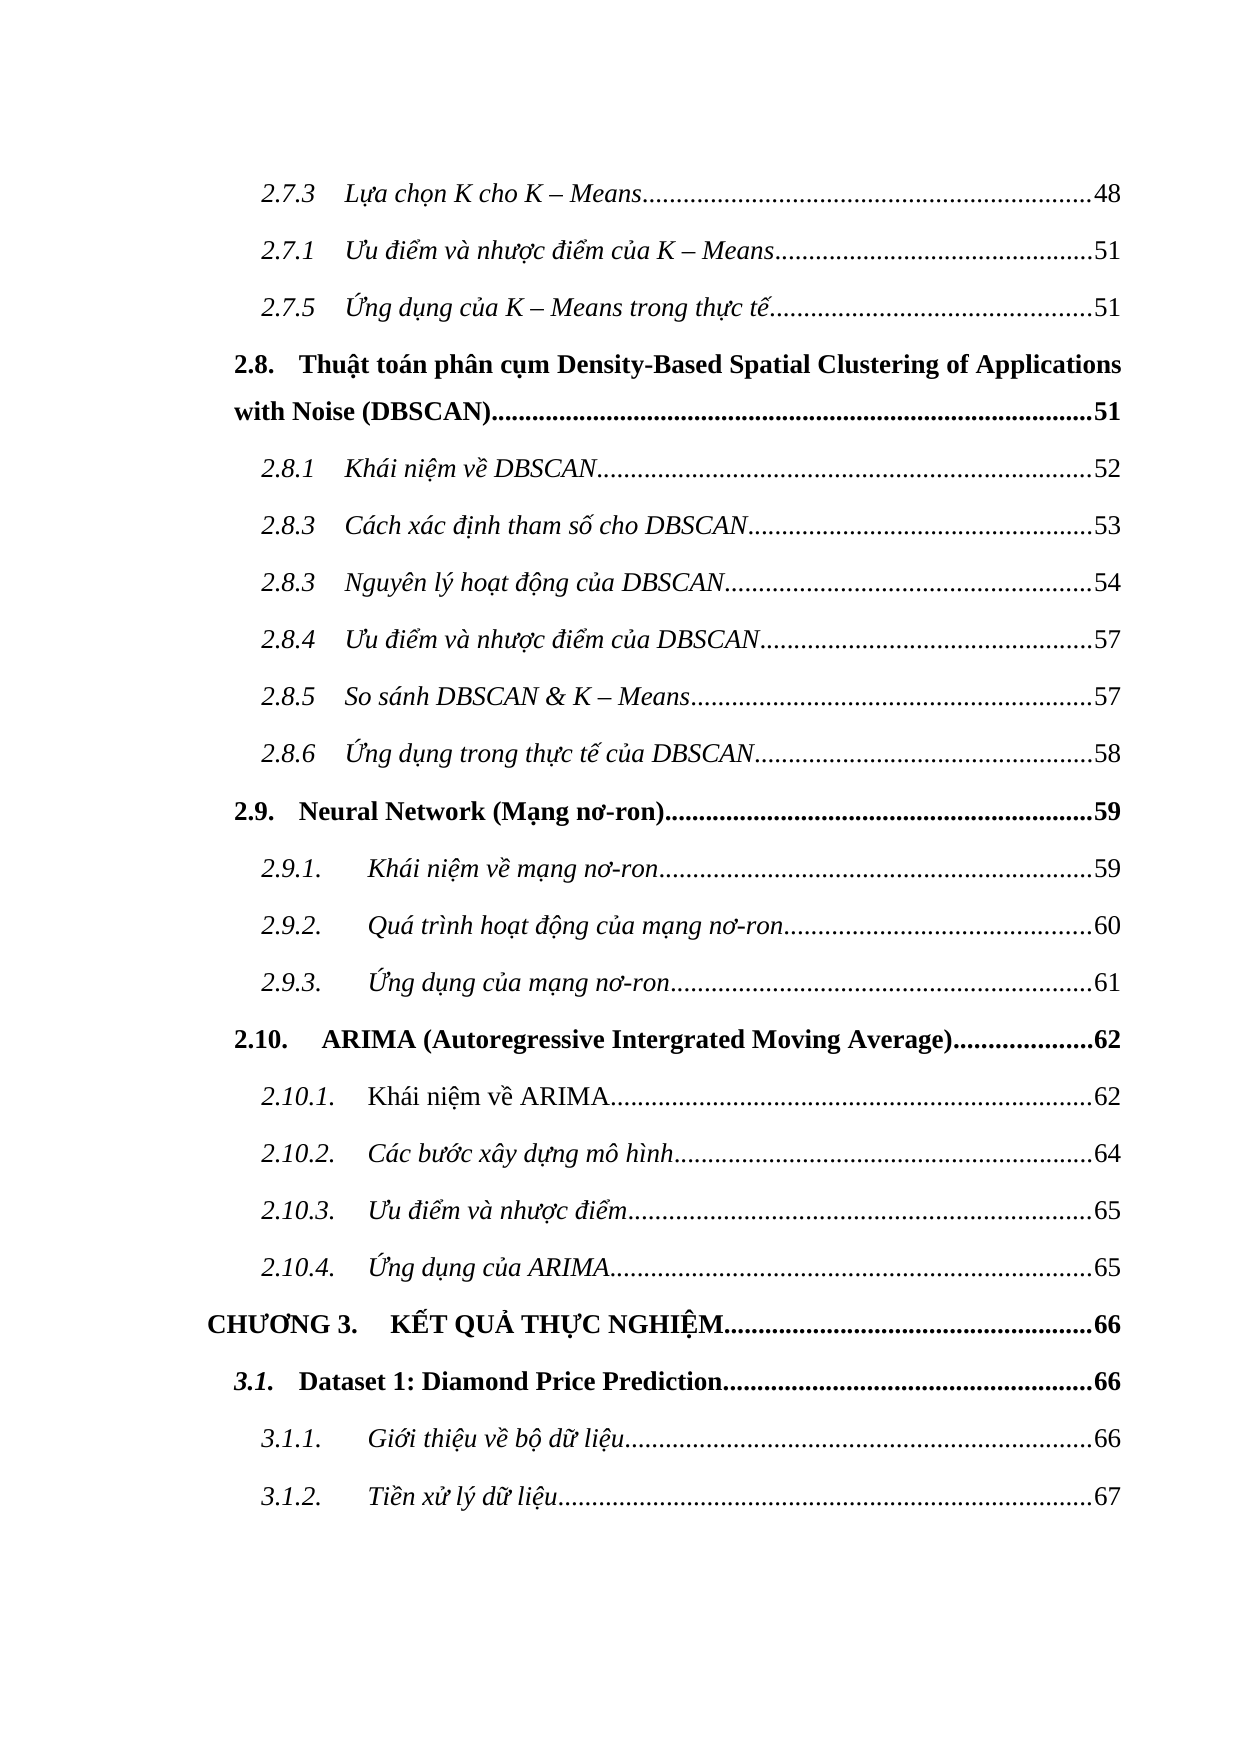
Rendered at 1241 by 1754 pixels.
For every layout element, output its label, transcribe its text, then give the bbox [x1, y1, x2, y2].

text 3.1.1. Giới thiệu về bộ dữ liệu 66 [261, 1423, 1122, 1454]
text 2.9.2. Quá trình hoạt động của mạng nơ-ron 60 [261, 909, 1122, 940]
text 2.8.5 So sánh DBSCAN & K – Means 57 [261, 681, 1122, 712]
text 2.8. Thuật toán phân cụm Density-Based Spatial Clustering of Applications with Noise (DBSCAN) 51 [234, 348, 1122, 426]
text 2.8.1 Khái niệm về DBSCAN 52 [261, 452, 1122, 483]
text 2.10.2. Các bước xây dựng mô hình 64 [261, 1137, 1122, 1168]
text 2.10.4. Ứng dụng của ARIMA 65 [261, 1251, 1122, 1282]
text 2.9. Neural Network (Mạng nơ-ron) 59 [234, 795, 1122, 826]
text 2.7.1 Ưu điểm và nhược điểm của K – Means 51 [261, 234, 1122, 265]
text 2.10. ARIMA (Autoregressive Intergrated Moving Average) 62 [234, 1023, 1122, 1054]
text 2.8.6 Ứng dụng trong thực tế của DBSCAN 58 [261, 738, 1122, 769]
text 3.1.2. Tiền xử lý dữ liệu 67 [261, 1480, 1122, 1511]
text 2.8.3 Nguyên lý hoạt động của DBSCAN 54 [261, 566, 1122, 597]
text 2.9.3. Ứng dụng của mạng nơ-ron 61 [261, 966, 1122, 997]
text 2.9.1. Khái niệm về mạng nơ-ron 59 [261, 852, 1122, 883]
text 2.7.3 Lựa chọn K cho K – Means 48 [261, 177, 1122, 208]
text 3.1. Dataset 1: Diamond Price Prediction 66 [234, 1366, 1122, 1397]
text 2.10.3. Ưu điểm và nhược điểm 65 [261, 1194, 1122, 1225]
text 2.8.4 Ưu điểm và nhược điểm của DBSCAN 57 [261, 623, 1122, 654]
text 2.10.1. Khái niệm về ARIMA 62 [261, 1080, 1122, 1111]
text 2.7.5 Ứng dụng của K – Means trong thực tế 51 [261, 291, 1122, 322]
text CHƯƠNG 3. KẾT QUẢ THỰC NGHIỆM 66 [207, 1308, 1122, 1339]
text 2.8.3 Cách xác định tham số cho DBSCAN 53 [261, 509, 1122, 540]
